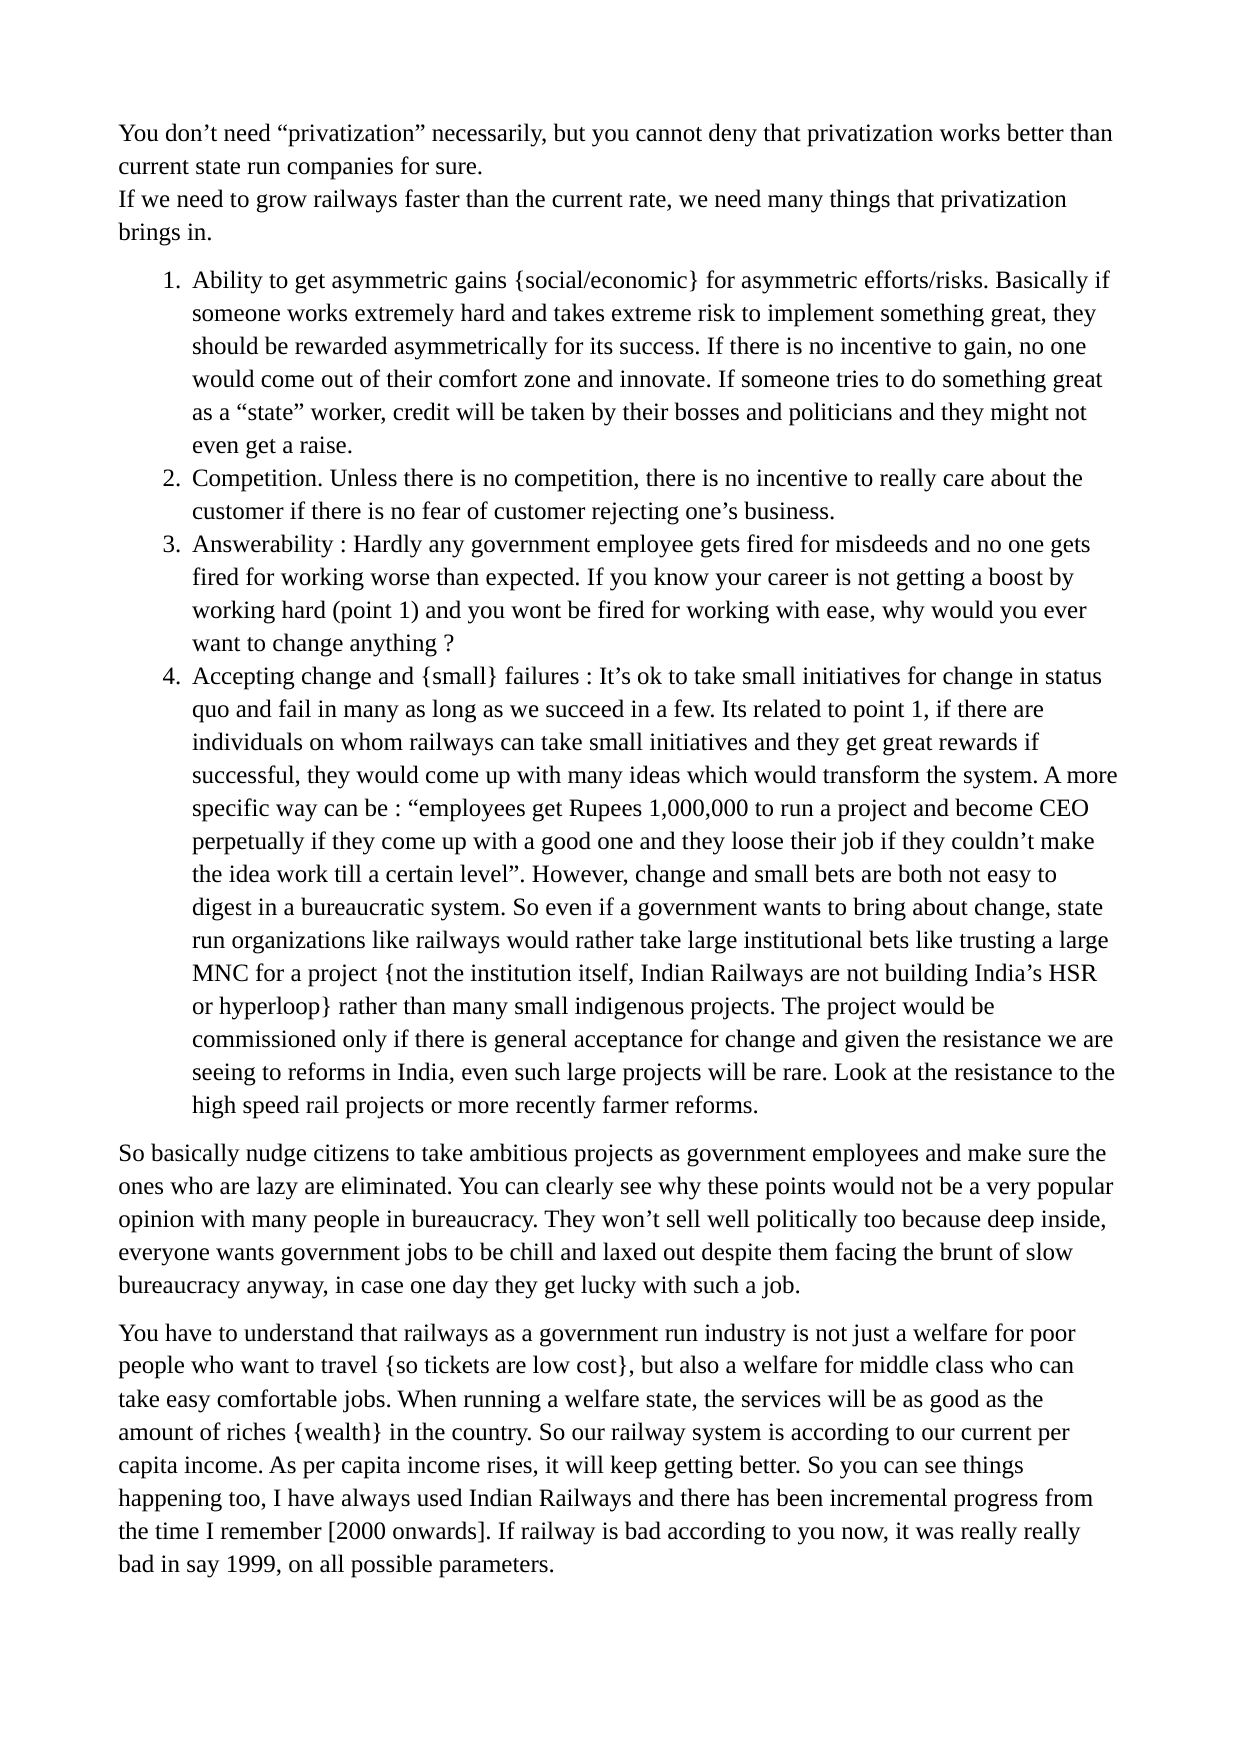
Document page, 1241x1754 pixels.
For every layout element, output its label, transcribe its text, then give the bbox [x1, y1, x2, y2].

list Accepting change and {small} failures : It’s ok to take small initiatives for change in status quo and fail in many as long as we succeed in a few. Its related to point 1, if there are individuals on whom railways can take small initiatives and they get great rewards if successful, they would come up with many ideas which would transform the system. A more specific way can be : “employees get Rupees 1,000,000 to run a project and become CEO perpetually if they come up with a good one and they loose their job if they couldn’t make the idea work till a certain level”. However, change and small bets are both not easy to digest in a bureaucratic system. So even if a government wants to bring about change, state run organizations like railways would rather take large institutional bets like trusting a large MNC for a project {not the institution itself, Indian Railways are not building India’s HSR or hyperloop} rather than many small indigenous projects. The project would be commissioned only if there is general acceptance for change and given the resistance we are seeing to reforms in India, even such large projects will be rare. Look at the resistance to the high speed rail projects or more recently farmer reforms. [162, 661, 1122, 1119]
text You have to understand that railways as a government run industry is not just a welfare for poor people who want to travel {so tickets are low cost}, but also a welfare for middle class who can take easy comfortable jobs. When running a welfare state, the services will be as good as the amount of riches {wealth} in the country. So our railway system is according to our current per capita income. As per capita income rises, it will keep getting better. So you can see things happening too, I have always used Indian Railways and there has been incremental progress from the time I remember [2000 onwards]. If railway is bad according to you now, it was really really bad in say 1999, on all possible parameters. [118, 1318, 1122, 1577]
list Competition. Unless there is no competition, there is no incentive to really care about the customer if there is no fear of customer rejecting one’s business. [162, 463, 1122, 525]
text So basically nudge citizens to take ambitious projects as government employees and make sure the ones who are lazy are eliminated. You can clearly see why these points would not be a very popular opinion with many people in bureaucracy. They won’t sell well politically too because deep inside, everyone wants government jobs to be chill and laxed out despite them facing the brunt of slow bureaucracy anyway, in case one day they get lucky with such a job. [118, 1138, 1122, 1299]
list Answerability : Hardly any government employee gets fired for misdeeds and no one gets fired for working worse than expected. If you know your career is not getting a boost by working hard (point 1) and you wont be fired for working with ease, why would you ever want to change anything ? [162, 529, 1122, 657]
list Ability to get asymmetric gains {social/economic} for asymmetric efforts/risks. Basically if someone works extremely hard and takes extreme risk to implement something great, they should be rewarded asymmetrically for its success. If there is no incentive to gain, no one would come out of their comfort zone and innovate. If someone tries to do something great as a “state” worker, credit will be taken by their bosses and politicians and they might not even get a raise. [162, 265, 1122, 459]
text If we need to grow railways faster than the current rate, we need many things that privatization brings in. [118, 184, 1122, 246]
text You don’t need “privatization” necessarily, but you cannot deny that privatization works better than current state run companies for sure. [118, 118, 1122, 180]
